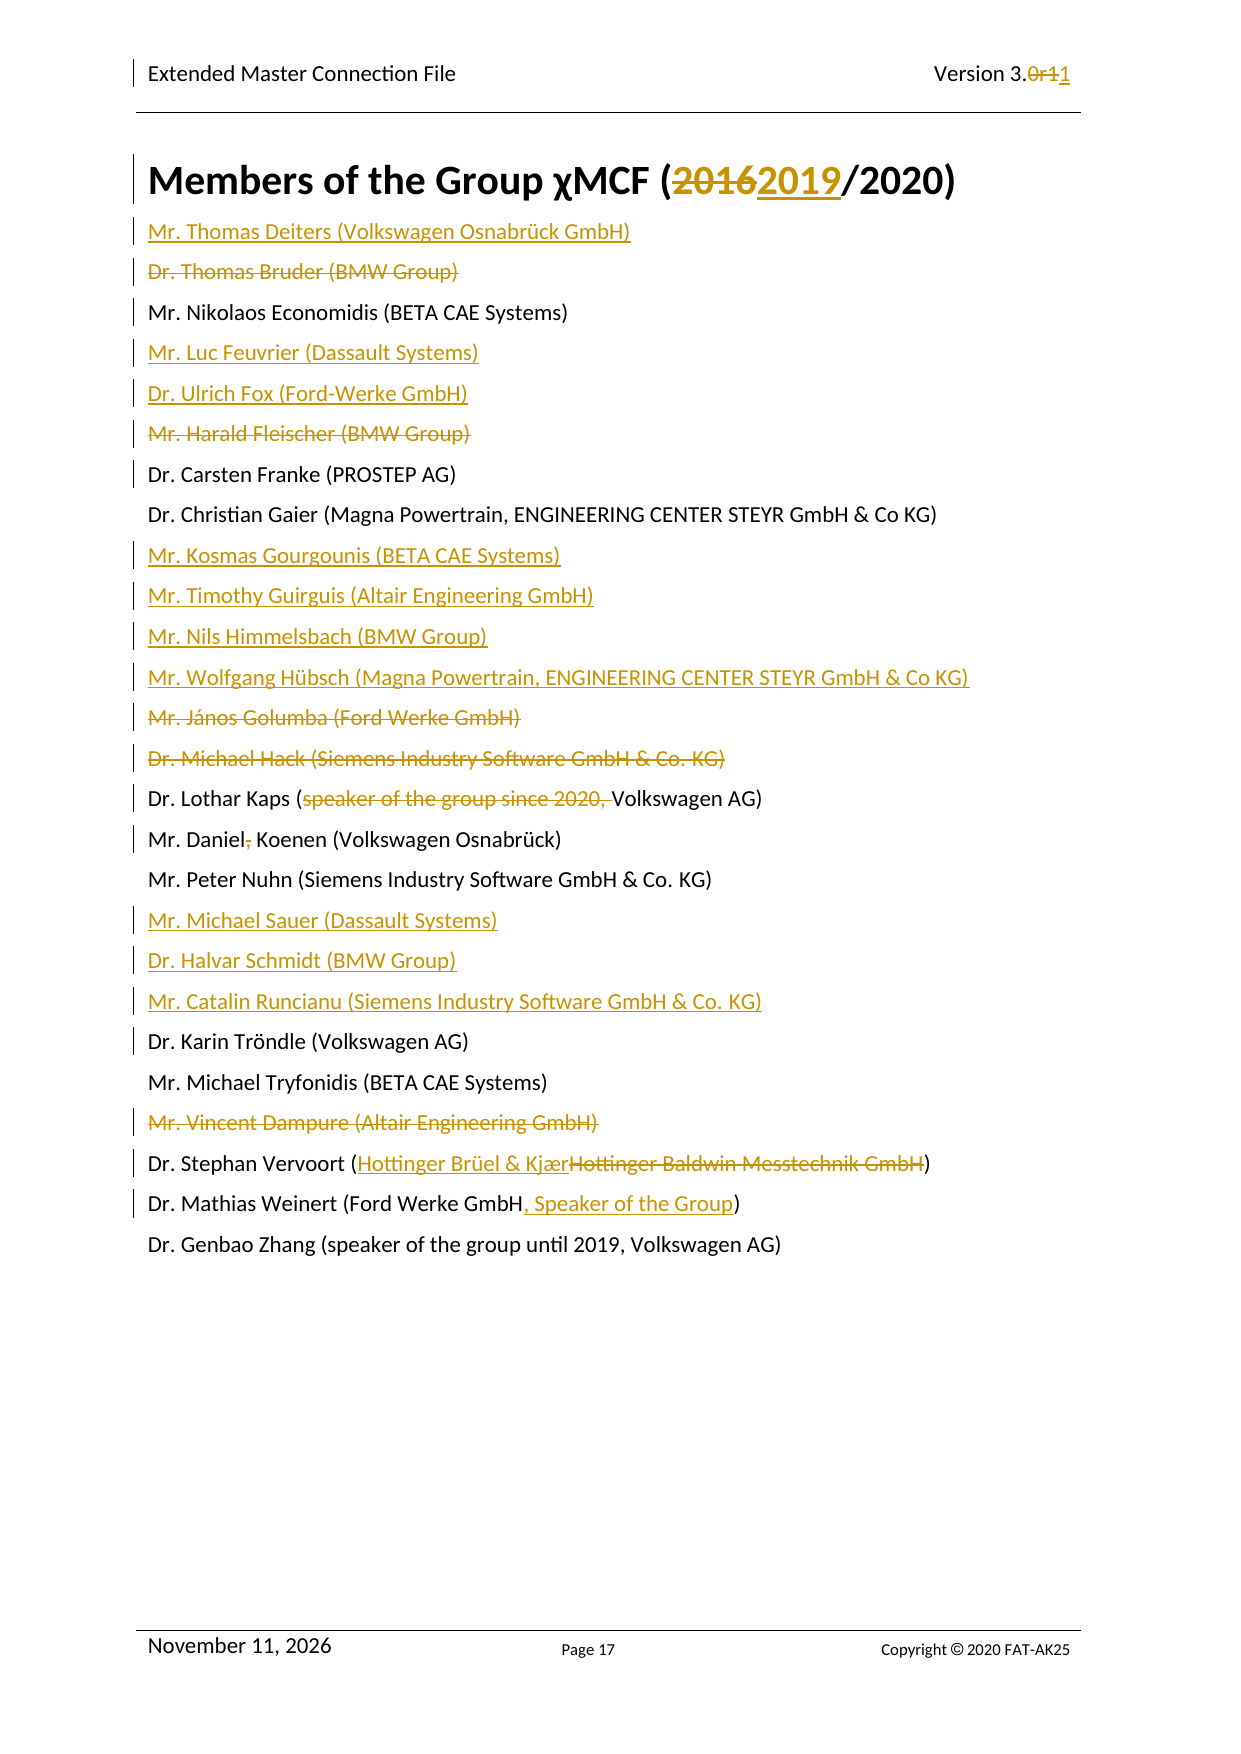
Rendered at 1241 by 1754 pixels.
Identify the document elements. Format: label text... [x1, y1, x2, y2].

text Members of the Group χMCF (/2020) [148, 154, 1092, 204]
text Mr. Daniel Koenen (Volkswagen Osnabrück) [148, 825, 1092, 853]
text Dr. Mathias Weinert (Ford Werke GmbH) [148, 1189, 1092, 1217]
text Dr. Lothar Kaps (Volkswagen AG) [148, 784, 1092, 812]
text Mr. Nikolaos Economidis (BETA CAE Systems) [148, 298, 1092, 326]
text Dr. Carsten Franke (PROSTEP AG) [148, 460, 1092, 488]
text Mr. Peter Nuhn (Siemens Industry Software GmbH & Co. KG) [148, 865, 1092, 893]
text Dr. Karin Tröndle (Volkswagen AG) [148, 1027, 1092, 1055]
text Dr. Christian Gaier (Magna Powertrain, ENGINEERING CENTER STEYR GmbH & Co KG) [148, 501, 1092, 529]
text Dr. Stephan Vervoort () [148, 1149, 1092, 1177]
text Dr. Genbao Zhang (speaker of the group until 2019, Volkswagen AG) [148, 1230, 1092, 1258]
text Mr. Michael Tryfonidis (BETA CAE Systems) [148, 1068, 1092, 1096]
